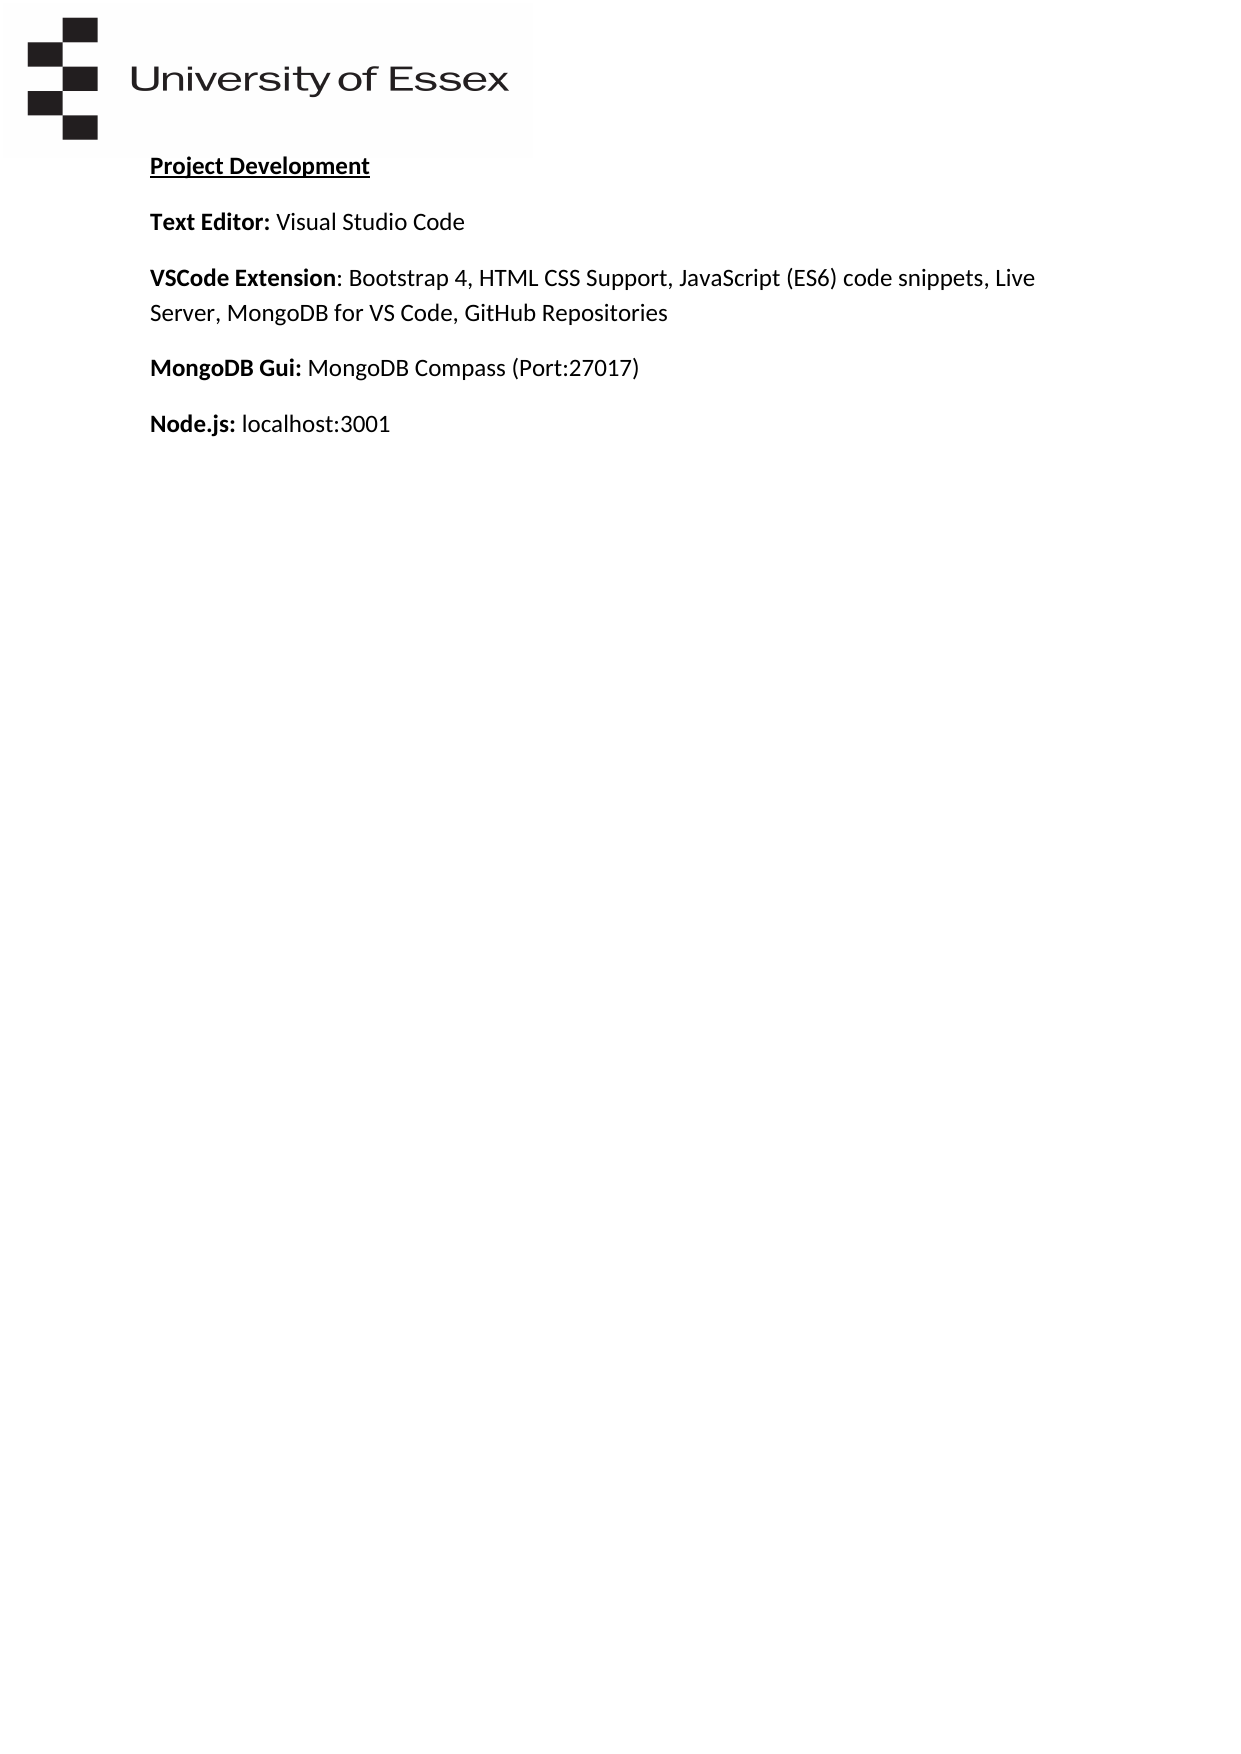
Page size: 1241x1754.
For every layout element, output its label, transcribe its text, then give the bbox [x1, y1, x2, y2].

text Project Development [150, 150, 1090, 181]
text Node.js: localhost:3001 [150, 408, 1090, 439]
picture [3, 3, 533, 158]
text Text Editor: Visual Studio Code [150, 206, 1090, 236]
text MongoDB Gui: MongoDB Compass (Port:27017) [150, 352, 1090, 383]
text VSCode Extension: Bootstrap 4, HTML CSS Support, JavaScript (ES6) code snippets, Live Server, MongoDB for VS Code, GitHub Repositories [150, 262, 1090, 327]
